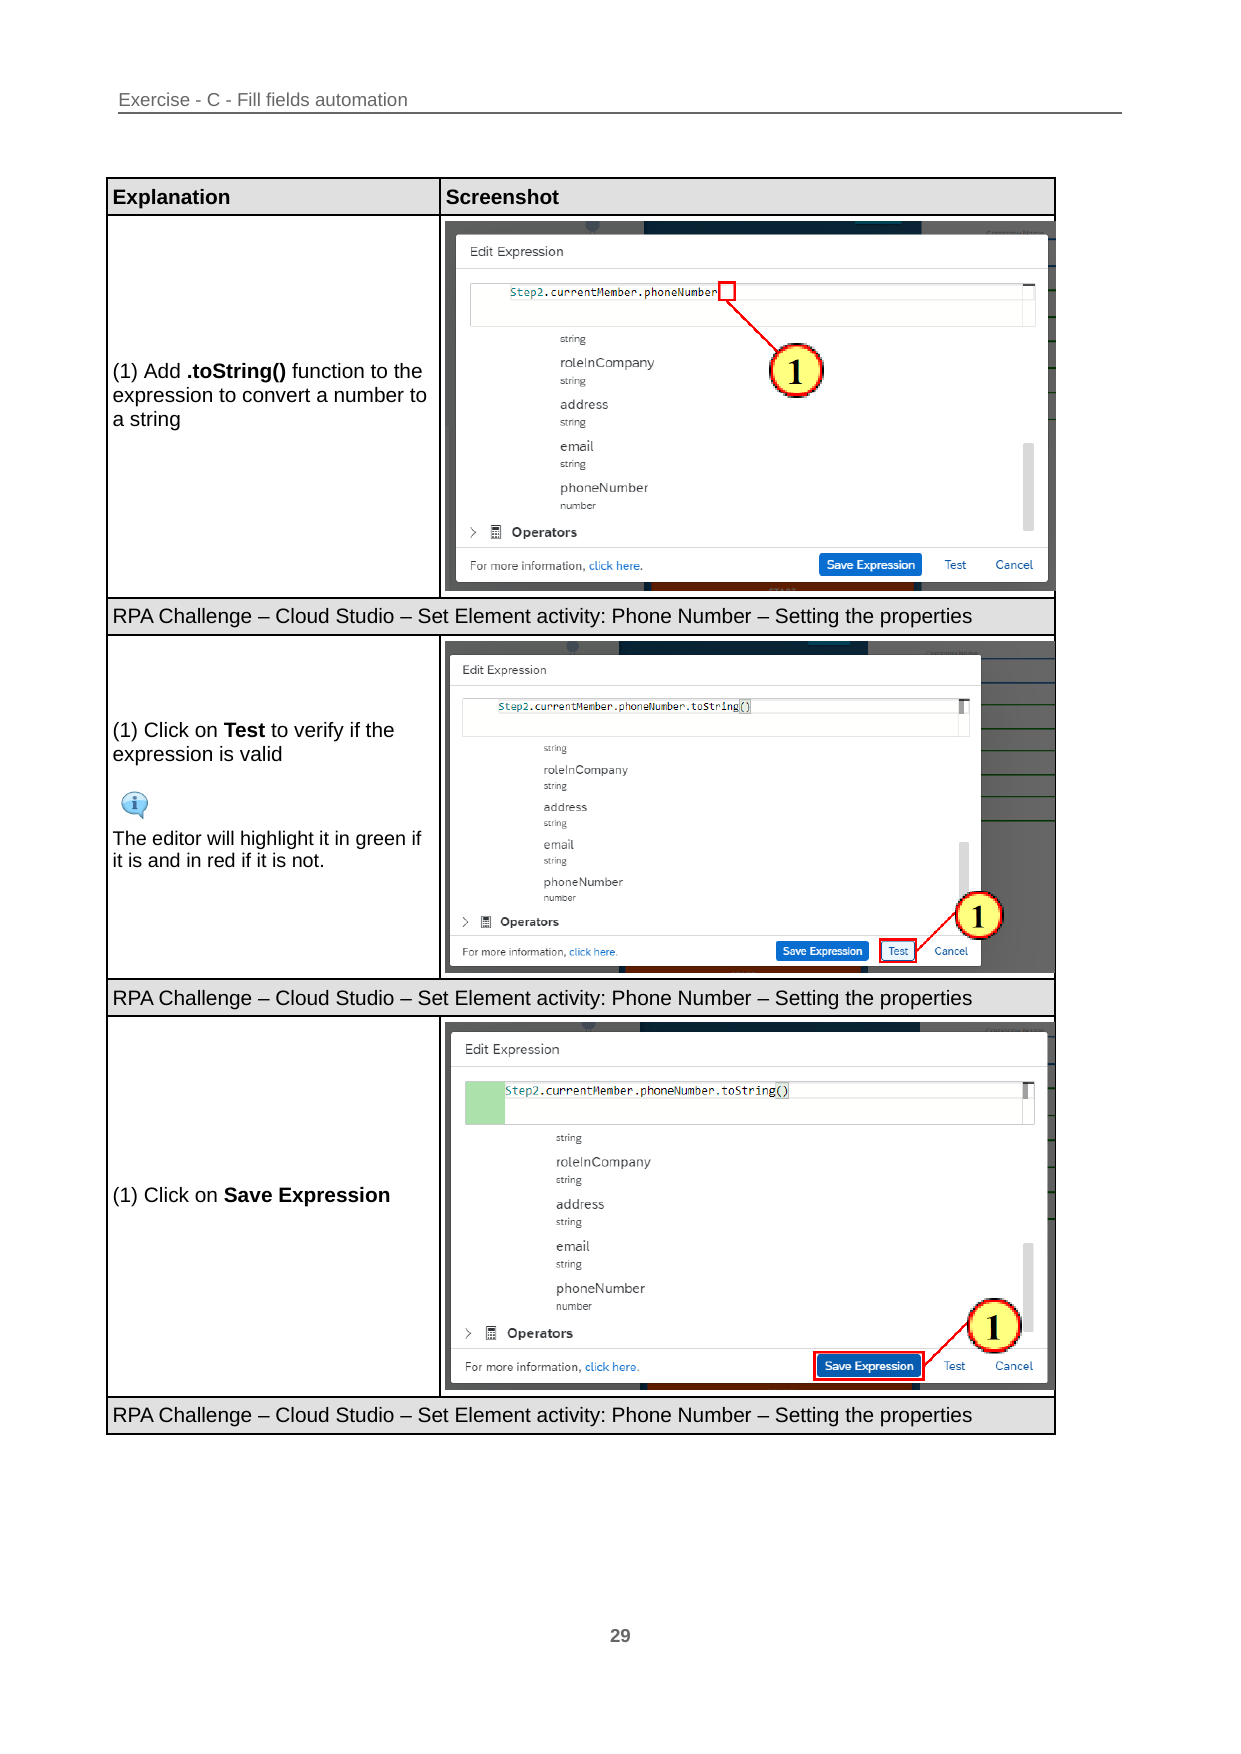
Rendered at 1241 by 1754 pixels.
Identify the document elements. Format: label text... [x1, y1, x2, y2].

table_cell [441, 1017, 1054, 1396]
picture [445, 221, 1056, 591]
picture [118, 789, 151, 822]
table_cell (1) Click on Save Expression [108, 1017, 439, 1396]
table_cell (1) Add .toString() function to the expression to convert a number to a string [108, 216, 439, 597]
table_cell [441, 636, 1054, 978]
table_cell RPA Challenge – Cloud Studio – Set Element activity: Phone Number – Setting the properties [108, 1398, 1054, 1433]
table_header Screenshot [441, 179, 1054, 214]
table_header Explanation [108, 179, 439, 214]
table_cell RPA Challenge – Cloud Studio – Set Element activity: Phone Number – Setting the properties [108, 980, 1054, 1015]
picture [445, 1022, 1055, 1390]
picture [445, 641, 1055, 973]
table_cell RPA Challenge – Cloud Studio – Set Element activity: Phone Number – Setting the properties [108, 599, 1054, 634]
table_cell (1) Click on Test to verify if the expression is valid The editor will highlight it in green if it is and in red if it is not. [108, 636, 439, 978]
table_cell [441, 216, 1054, 597]
